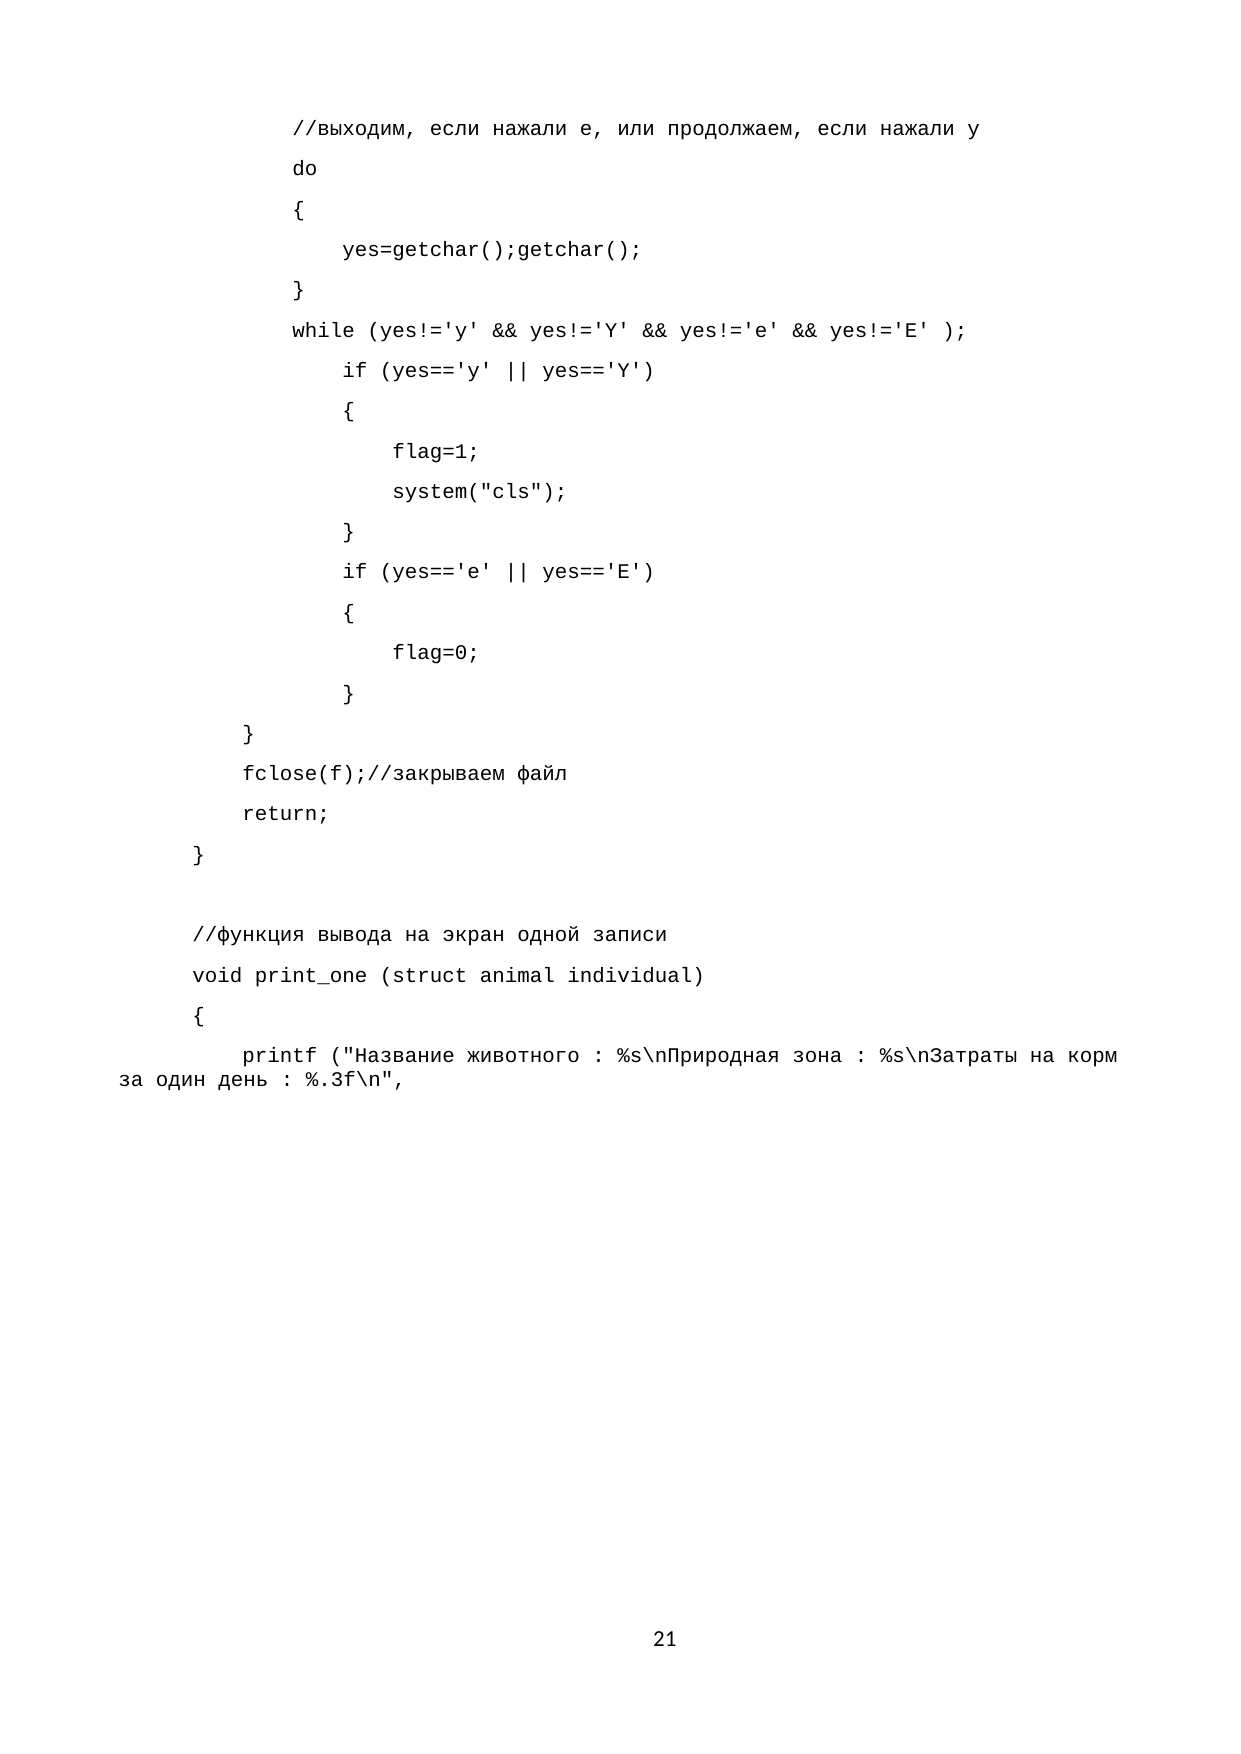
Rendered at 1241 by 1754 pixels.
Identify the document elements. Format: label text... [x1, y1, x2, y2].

text } [118, 844, 1152, 867]
text printf ("Название животного : %s\nПриродная зона : %s\nЗатраты на корм за один день : %.3f\n", [118, 1045, 1152, 1093]
text { [118, 602, 1152, 626]
text flag=0; [118, 642, 1152, 666]
text //функция вывода на экран одной записи [118, 924, 1152, 948]
text } [118, 279, 1152, 303]
text { [118, 400, 1152, 424]
text return; [118, 803, 1152, 827]
text if (yes=='y' || yes=='Y') [118, 360, 1152, 384]
text void print_one (struct animal individual) [118, 965, 1152, 988]
text yes=getchar();getchar(); [118, 239, 1152, 263]
text flag=1; [118, 441, 1152, 464]
text //выходим, если нажали e, или продолжаем, если нажали y [118, 118, 1152, 142]
text do [118, 158, 1152, 182]
text while (yes!='y' && yes!='Y' && yes!='e' && yes!='E' ); [118, 320, 1152, 343]
text if (yes=='e' || yes=='E') [118, 562, 1152, 585]
text } [118, 723, 1152, 746]
text { [118, 199, 1152, 222]
text } [118, 682, 1152, 706]
text fclose(f);//закрываем файл [118, 763, 1152, 787]
text { [118, 1005, 1152, 1029]
text } [118, 521, 1152, 545]
text system("cls"); [118, 481, 1152, 504]
